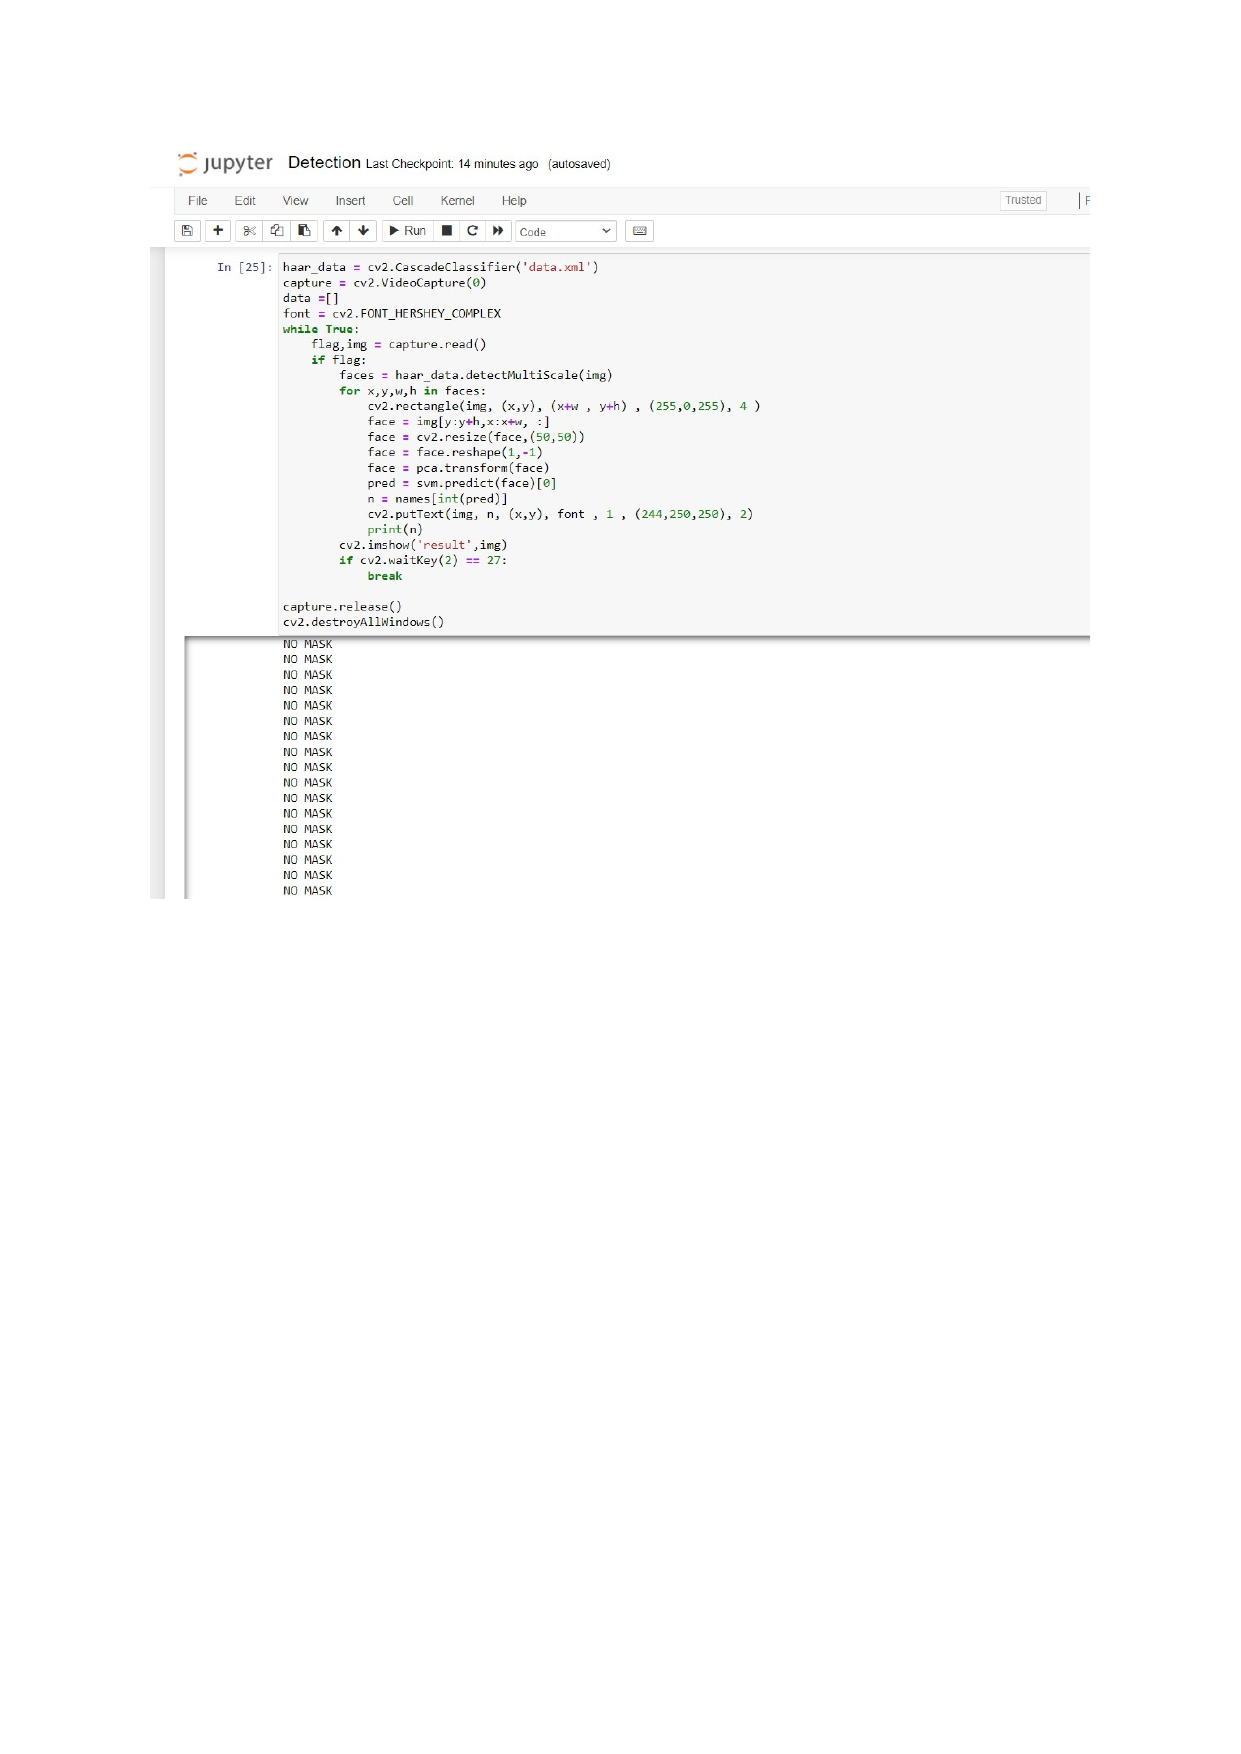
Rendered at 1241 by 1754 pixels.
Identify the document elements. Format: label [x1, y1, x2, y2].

picture [150, 150, 1091, 899]
